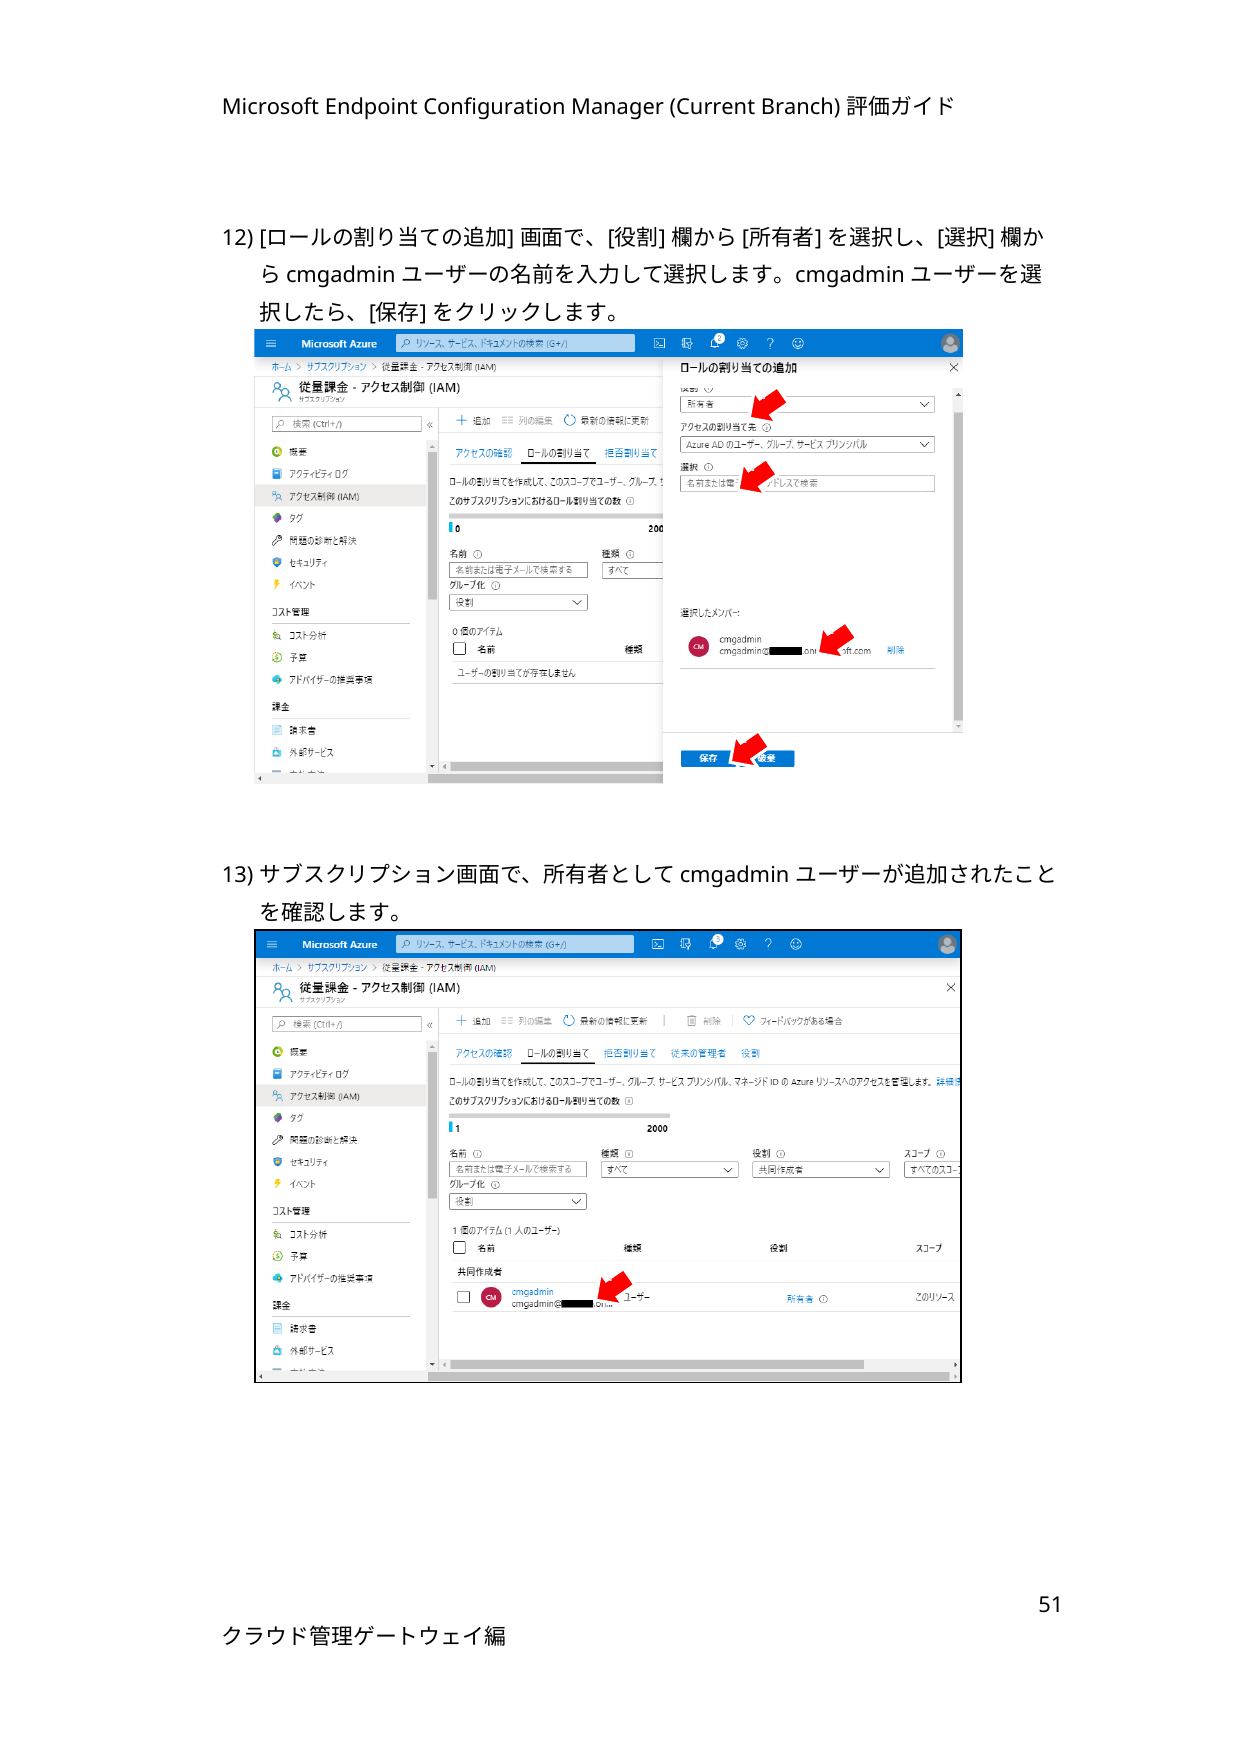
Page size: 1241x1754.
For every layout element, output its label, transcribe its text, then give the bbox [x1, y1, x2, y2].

list サブスクリプション画面で、所有者として cmgadmin ユーザーが追加されたことを確認します。 [222, 854, 1063, 929]
picture [256, 931, 960, 1382]
picture [254, 329, 963, 784]
list [ロールの割り当ての追加] 画面で、[役割] 欄から [所有者] を選択し、[選択] 欄から cmgadmin ユーザーの名前を入力して選択します。cmgadmin ユーザーを選択したら、[保存] をクリックします。 [222, 217, 1063, 329]
